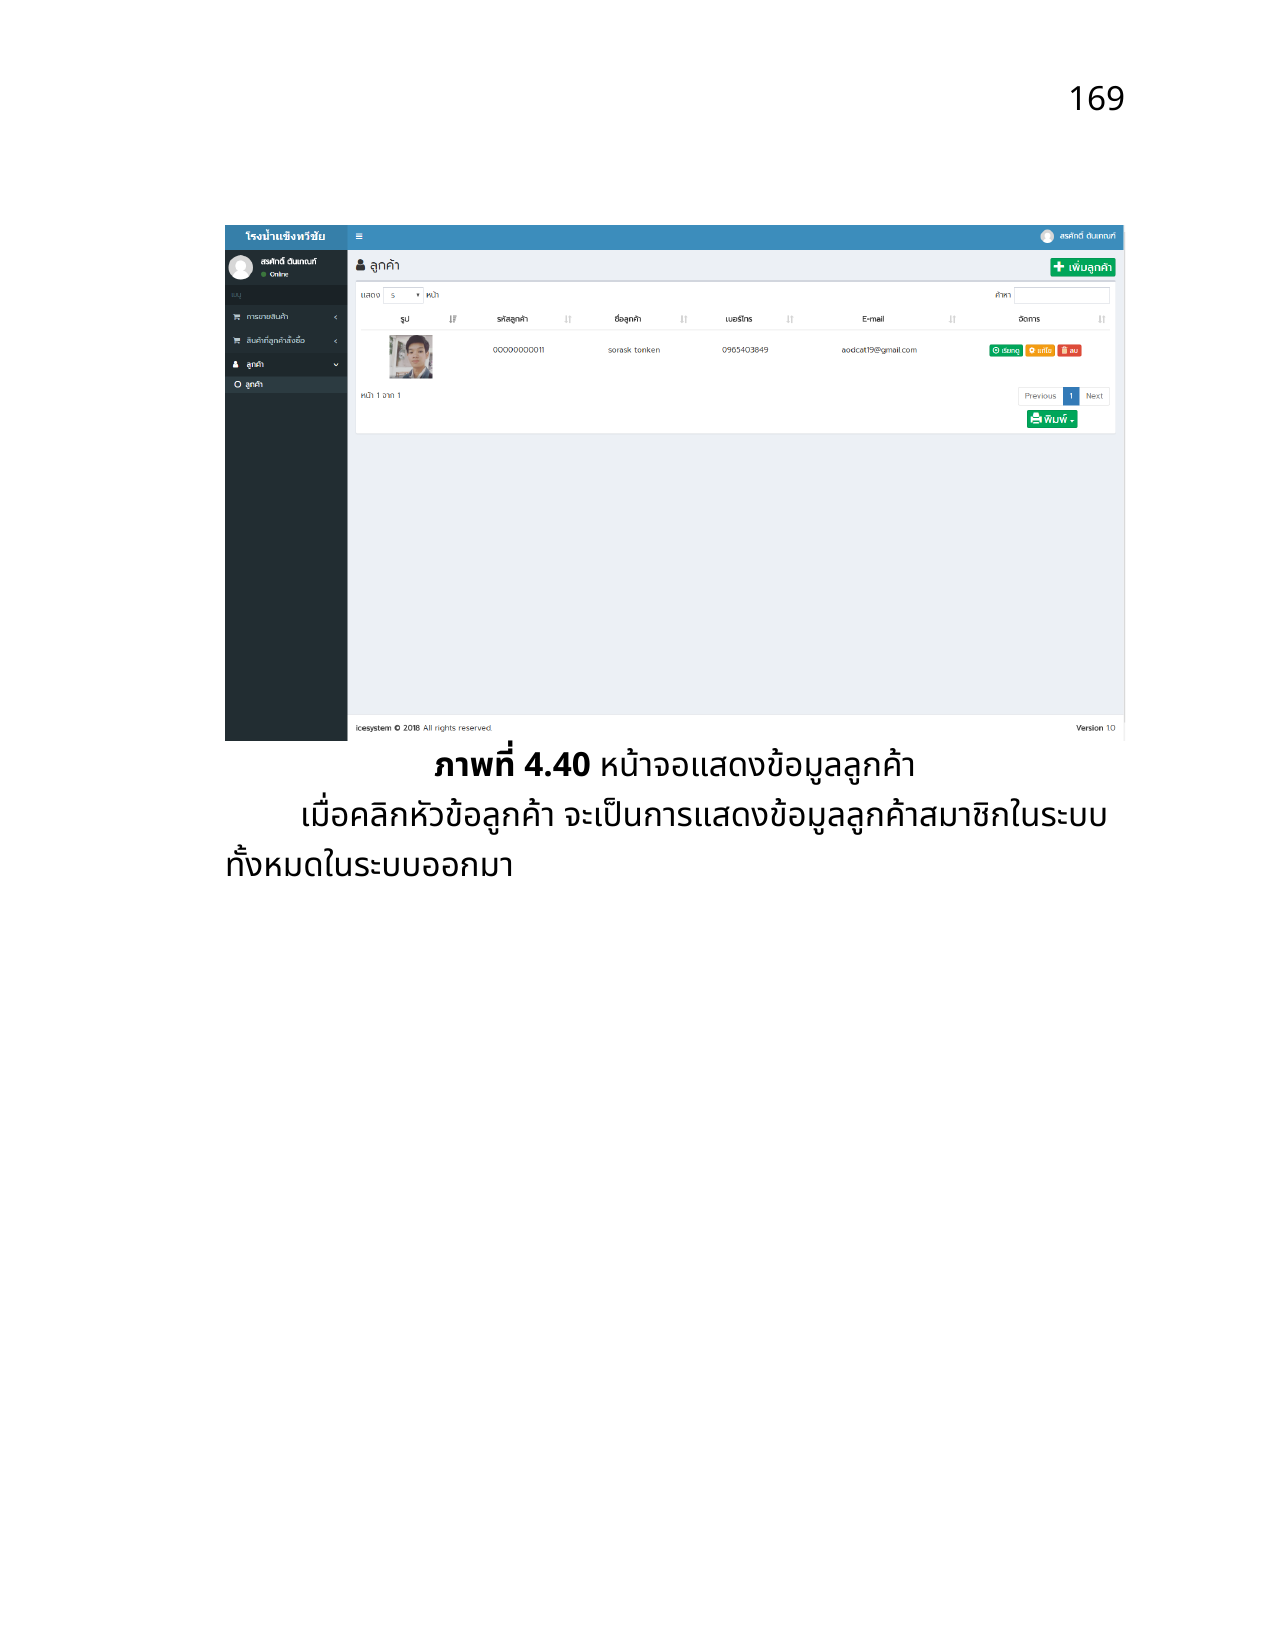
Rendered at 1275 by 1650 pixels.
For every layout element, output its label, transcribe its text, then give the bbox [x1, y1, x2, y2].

text ภาพที่ 4.40 หน้าจอแสดงข้อมูลลูกค้า [225, 741, 1125, 791]
text เมื่อคลิกหัวข้อลูกค้า จะเป็นการแสดงข้อมูลลูกค้าสมาชิกในระบบทั้งหมดในระบบออกมา [225, 791, 1125, 892]
picture [225, 225, 1125, 741]
